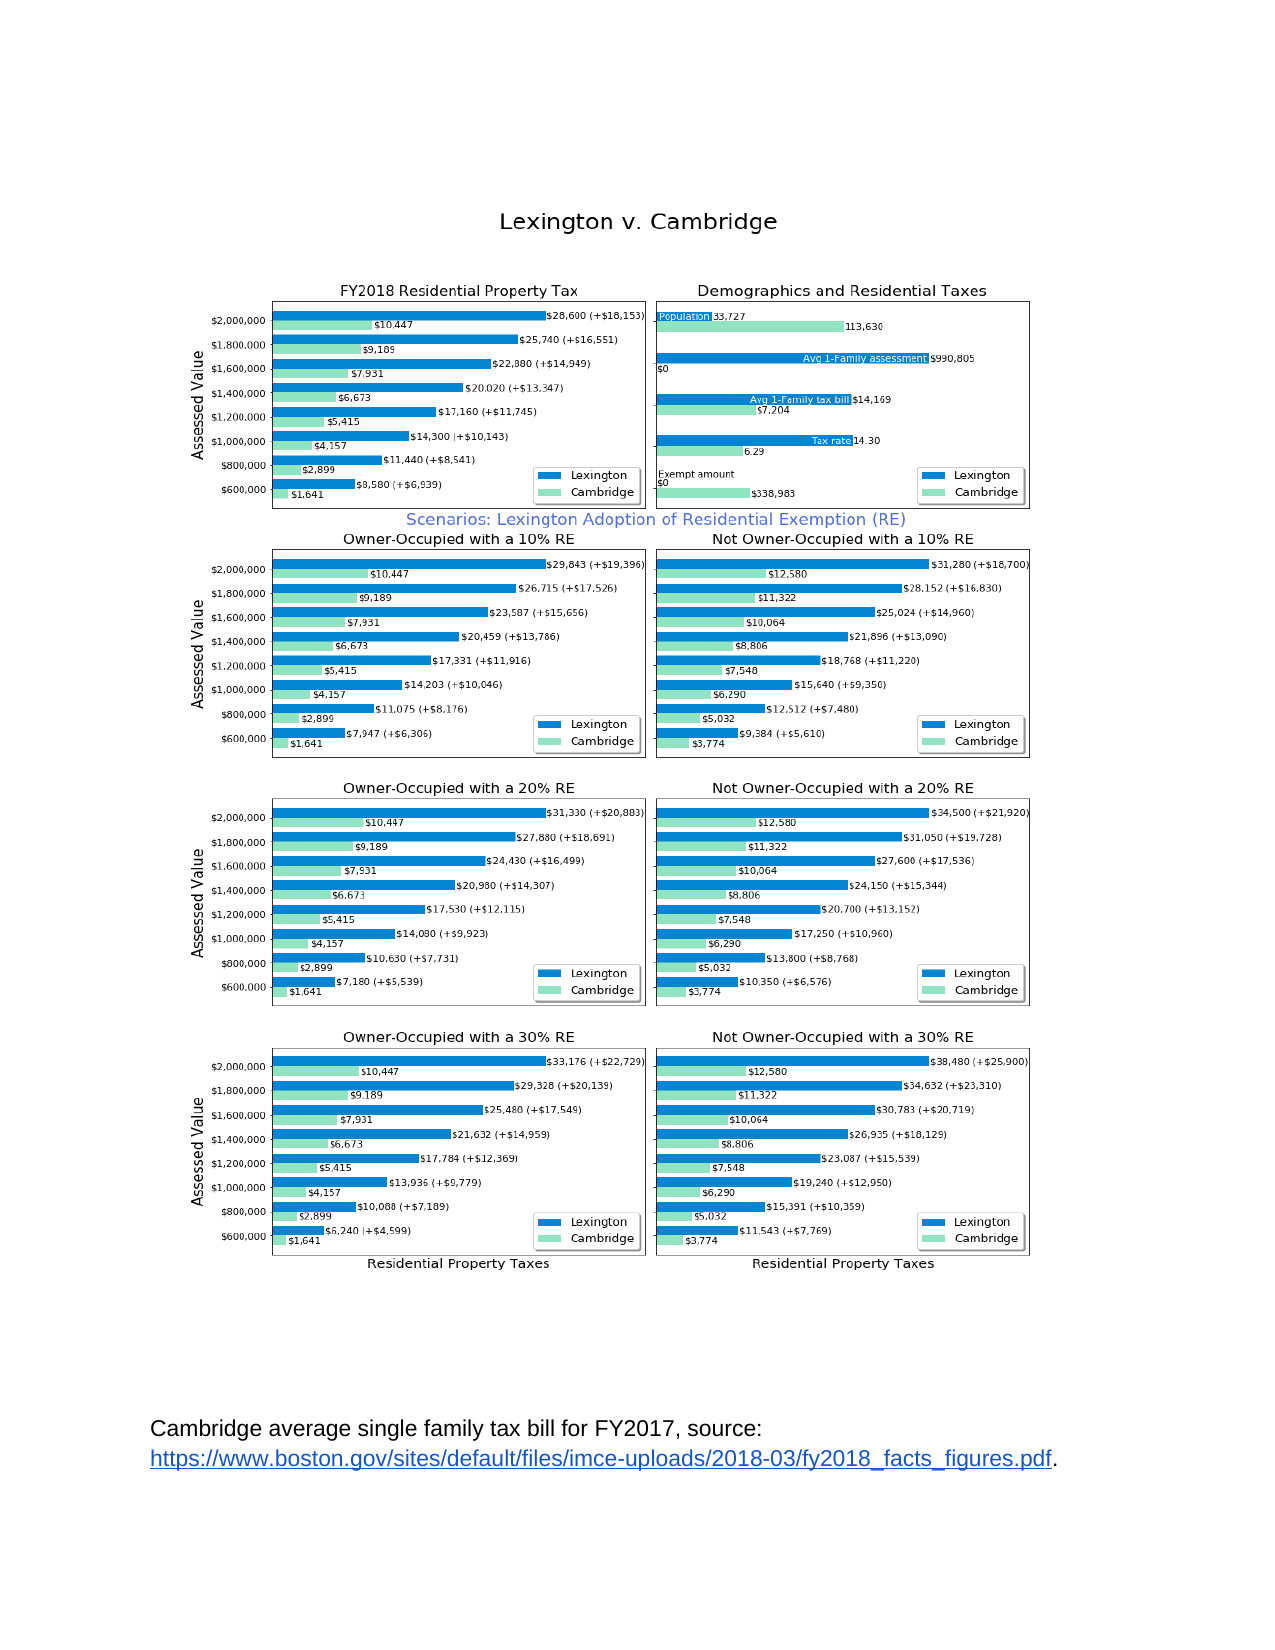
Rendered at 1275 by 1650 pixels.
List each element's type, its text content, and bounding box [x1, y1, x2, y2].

text Cambridge average single family tax bill for FY2017, source: https://www.boston.gov/sites/default/files/imce-uploads/2018-03/fy2018_facts_figures.pdf. [150, 1412, 1125, 1471]
picture [150, 150, 1125, 1412]
